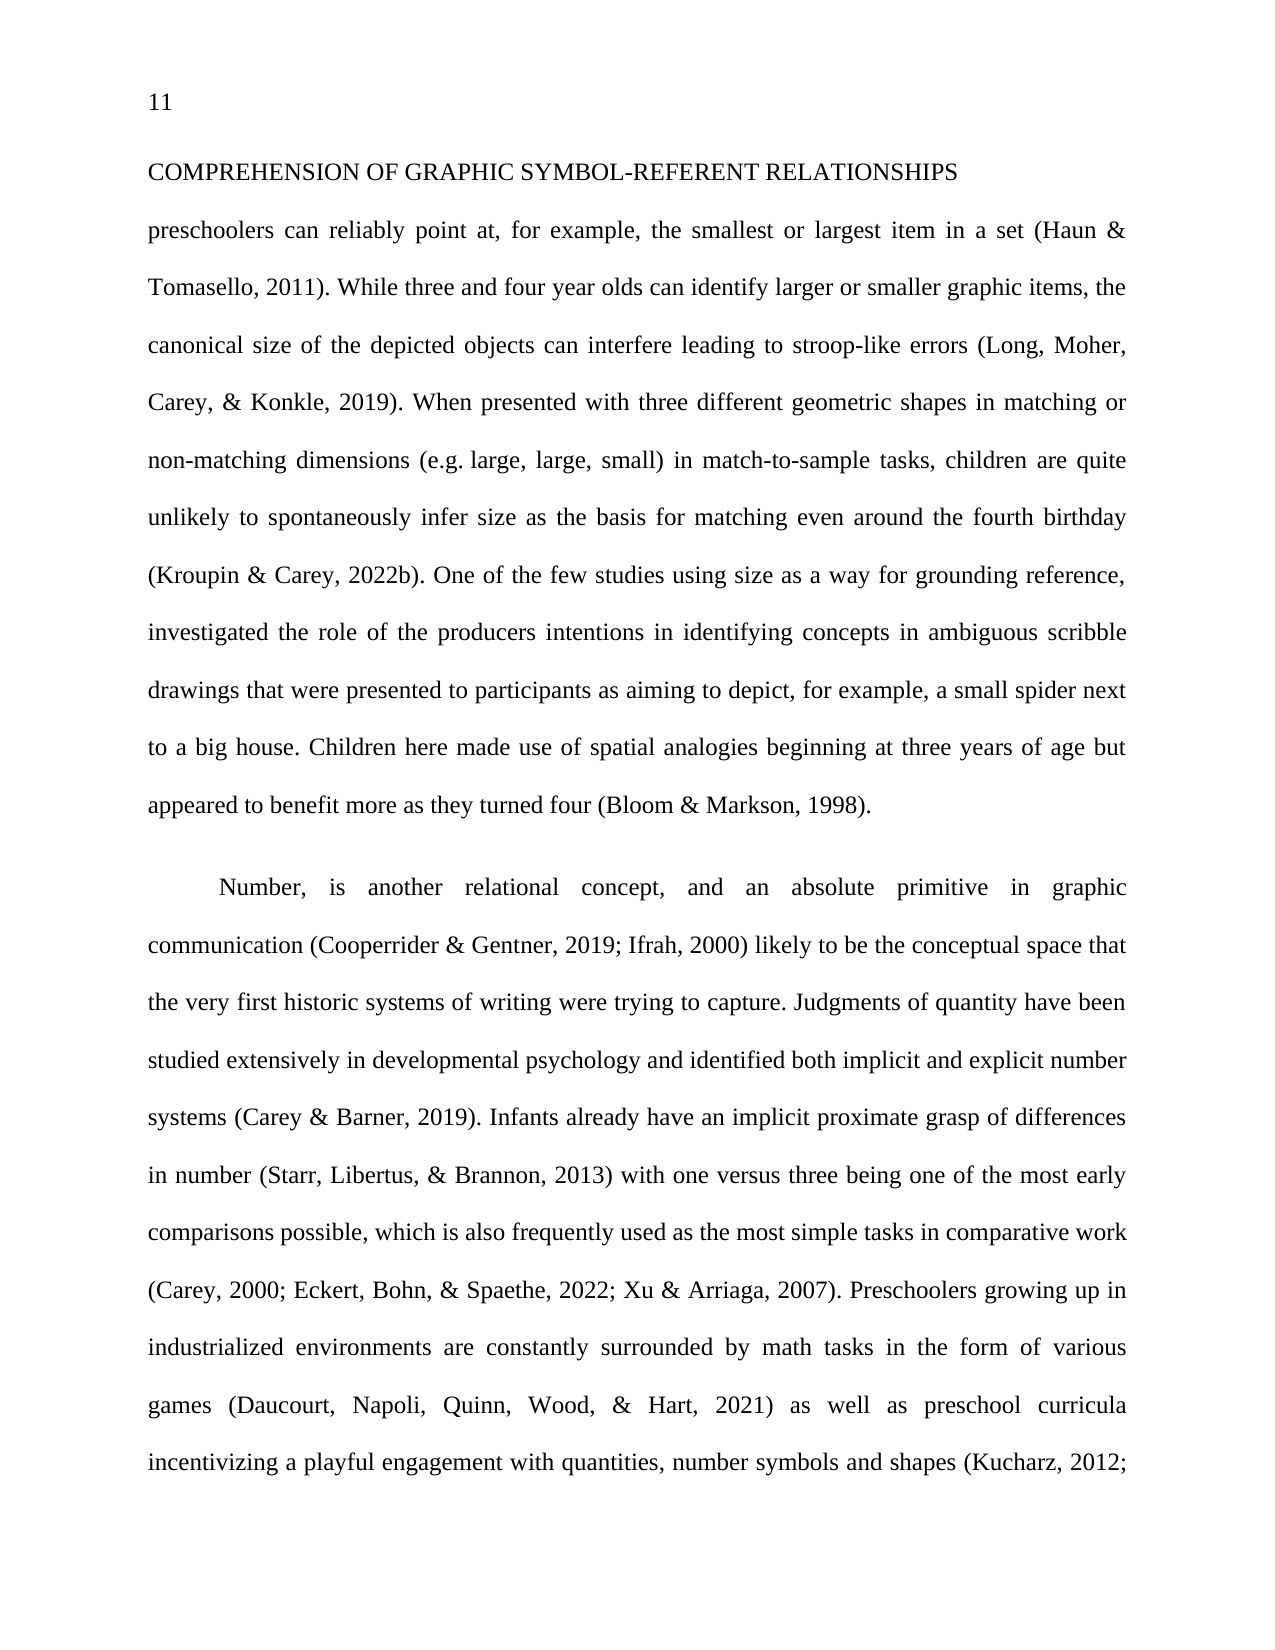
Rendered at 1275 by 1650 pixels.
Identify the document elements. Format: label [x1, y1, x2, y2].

text [148, 872, 1127, 1476]
text [148, 215, 1127, 819]
